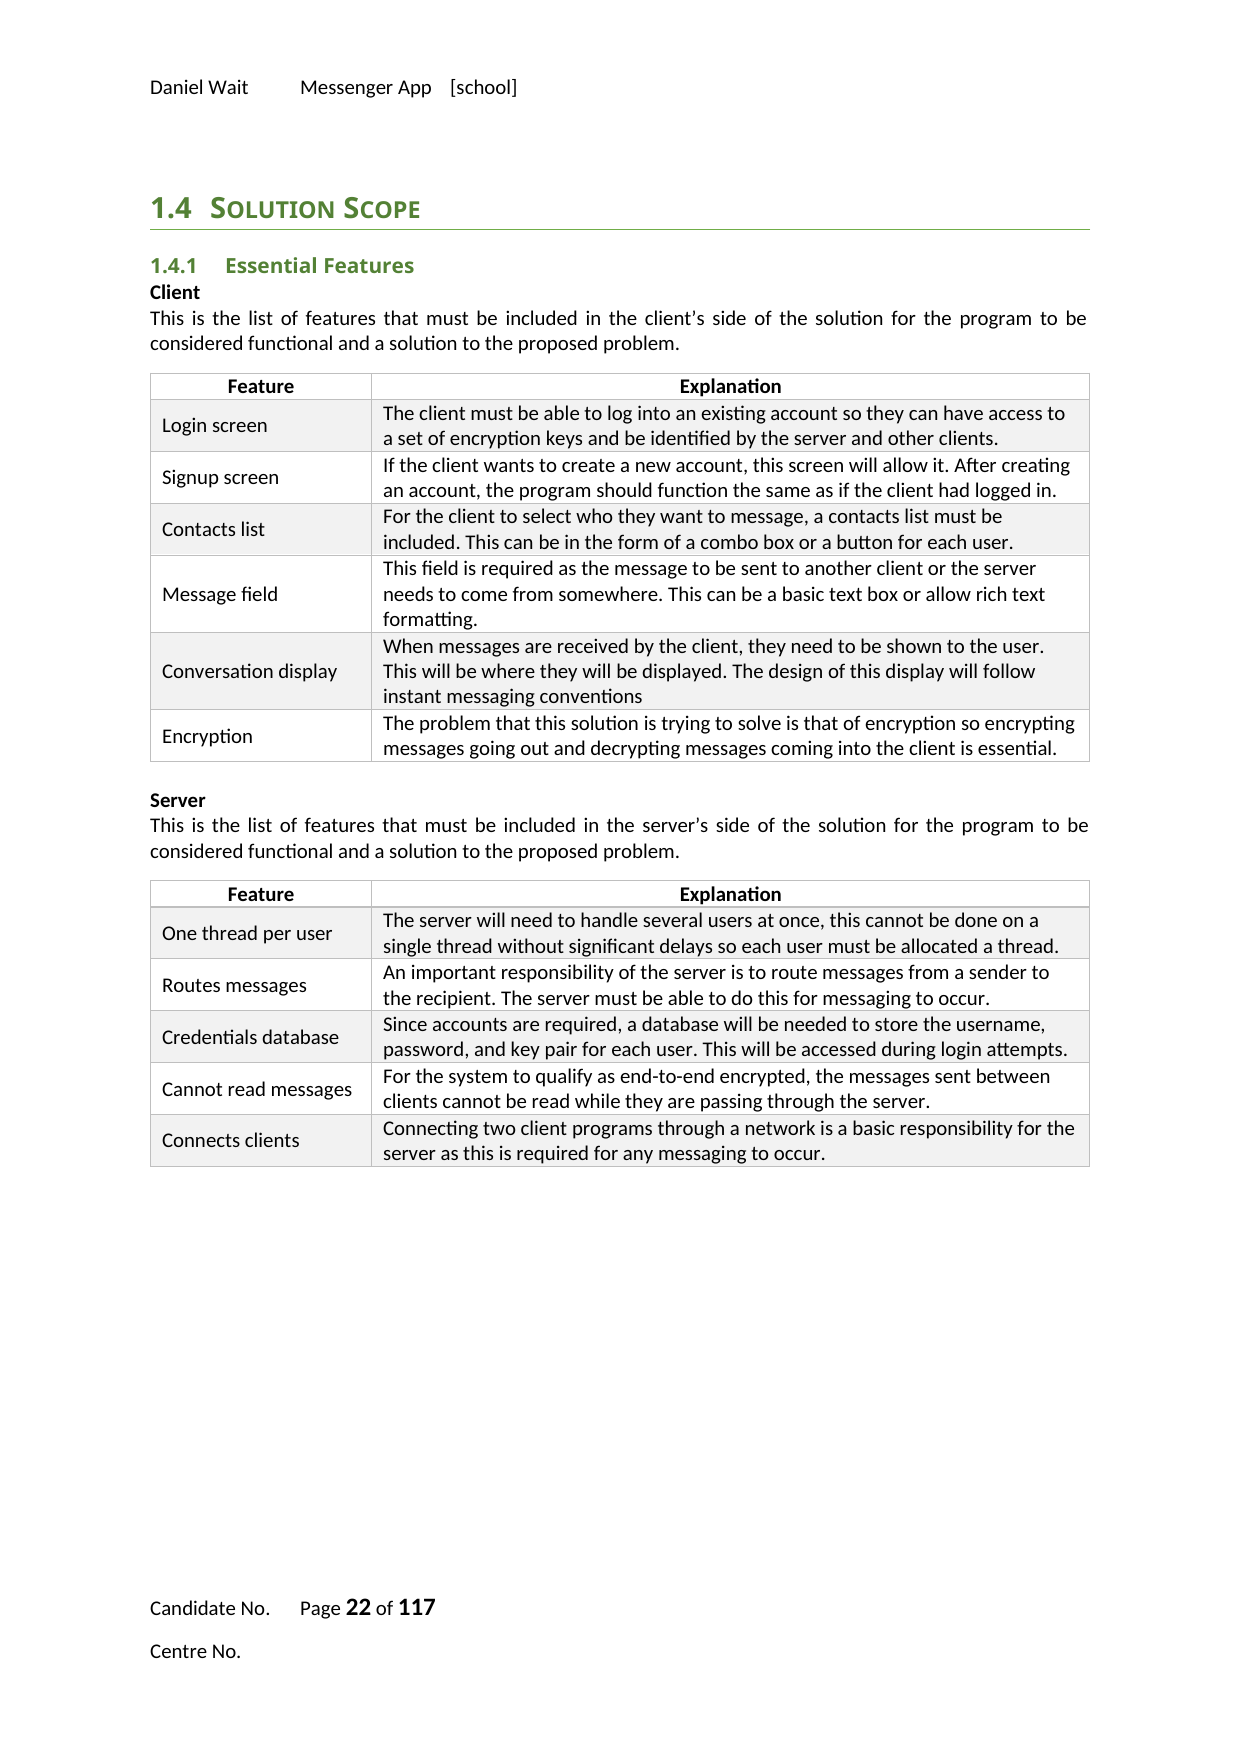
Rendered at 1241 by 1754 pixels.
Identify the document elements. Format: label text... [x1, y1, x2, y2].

text This is the list of features that must be included in the server’s side of the solution for the program to be considered functional and a solution to the proposed problem. [150, 812, 1090, 863]
table_header Explanation [372, 374, 1089, 399]
table_cell Routes messages [151, 959, 371, 1010]
table_cell The problem that this solution is trying to solve is that of encryption so encrypting messages going out and decrypting messages coming into the client is essential. [372, 710, 1089, 761]
subtitle Essential Features [150, 251, 1090, 279]
subtitle Solution Scope [150, 187, 1090, 229]
table_cell The client must be able to log into an existing account so they can have access to a set of encryption keys and be identified by the server and other clients. [372, 400, 1089, 451]
table_header Explanation [372, 881, 1089, 906]
table_cell Connects clients [151, 1115, 371, 1166]
subtitle Client [150, 279, 1090, 305]
text This is the list of features that must be included in the client’s side of the solution for the program to be considered functional and a solution to the proposed problem. [150, 305, 1090, 356]
table_cell If the client wants to create a new account, this screen will allow it. After creating an account, the program should function the same as if the client had logged in. [372, 452, 1089, 503]
table_cell Cannot read messages [151, 1063, 371, 1114]
table_cell This field is required as the message to be sent to another client or the server needs to come from somewhere. This can be a basic text box or allow rich text formatting. [372, 556, 1089, 632]
subtitle Server [150, 787, 1090, 812]
table_cell When messages are received by the client, they need to be shown to the user. This will be where they will be displayed. The design of this display will follow instant messaging conventions [372, 633, 1089, 709]
table_cell Encryption [151, 710, 371, 761]
table_header Feature [151, 374, 371, 399]
table_cell Message field [151, 556, 371, 632]
table_cell Signup screen [151, 452, 371, 503]
table_header Feature [151, 881, 371, 906]
table_cell Contacts list [151, 504, 371, 554]
table_cell An important responsibility of the server is to route messages from a sender to the recipient. The server must be able to do this for messaging to occur. [372, 959, 1089, 1010]
table_cell For the client to select who they want to message, a contacts list must be included. This can be in the form of a combo box or a button for each user. [372, 504, 1089, 554]
table_cell Since accounts are required, a database will be needed to store the username, password, and key pair for each user. This will be accessed during login attempts. [372, 1011, 1089, 1062]
table_cell For the system to qualify as end-to-end encrypted, the messages sent between clients cannot be read while they are passing through the server. [372, 1063, 1089, 1114]
table_cell Connecting two client programs through a network is a basic responsibility for the server as this is required for any messaging to occur. [372, 1115, 1089, 1166]
table_cell The server will need to handle several users at once, this cannot be done on a single thread without significant delays so each user must be allocated a thread. [372, 908, 1089, 958]
table_cell Credentials database [151, 1011, 371, 1062]
table_cell Conversation display [151, 633, 371, 709]
table_cell One thread per user [151, 908, 371, 958]
table_cell Login screen [151, 400, 371, 451]
